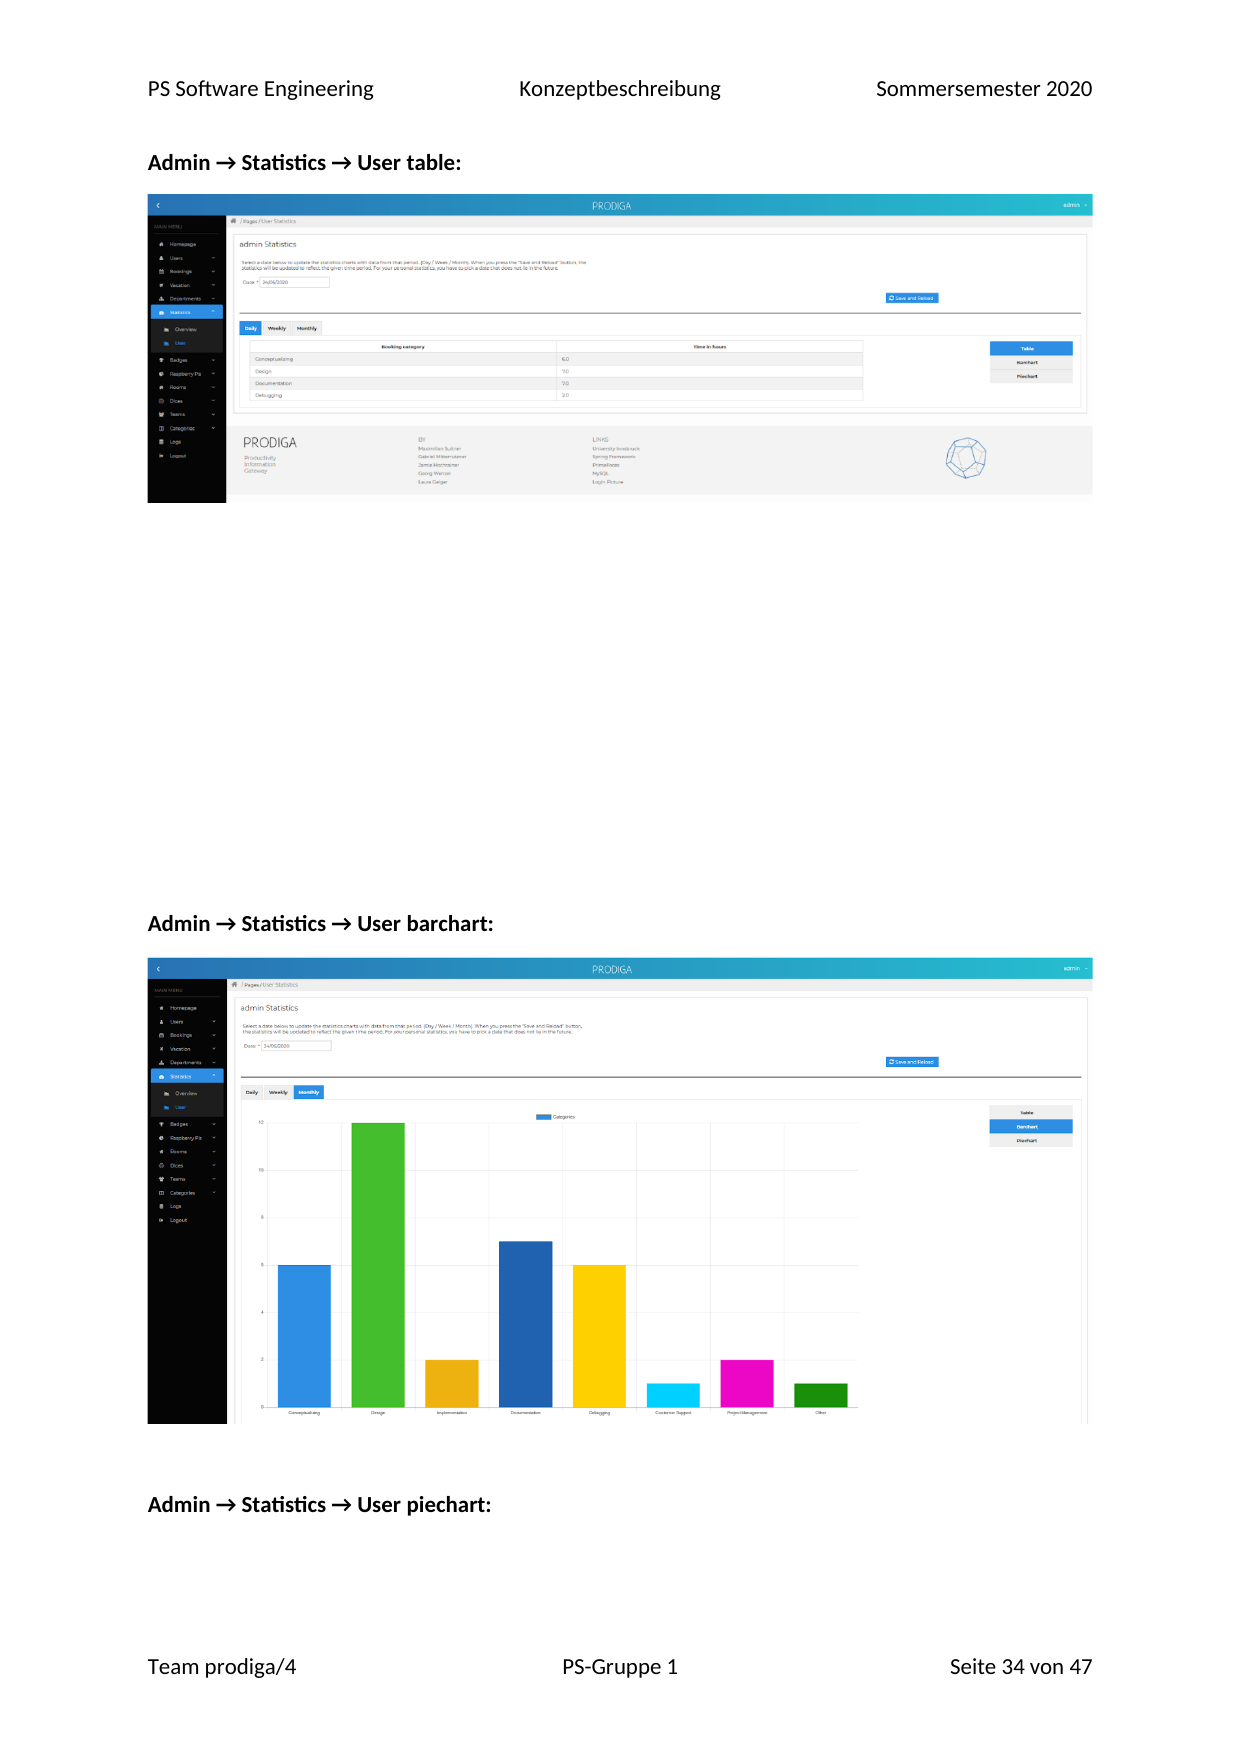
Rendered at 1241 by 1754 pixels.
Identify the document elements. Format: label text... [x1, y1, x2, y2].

picture [147, 194, 1093, 503]
text Admin → Statistics → User piechart: [148, 1490, 1093, 1518]
text Admin → Statistics → User table: [148, 148, 1093, 176]
text Admin → Statistics → User barchart: [148, 909, 1093, 938]
picture [147, 956, 1093, 1424]
